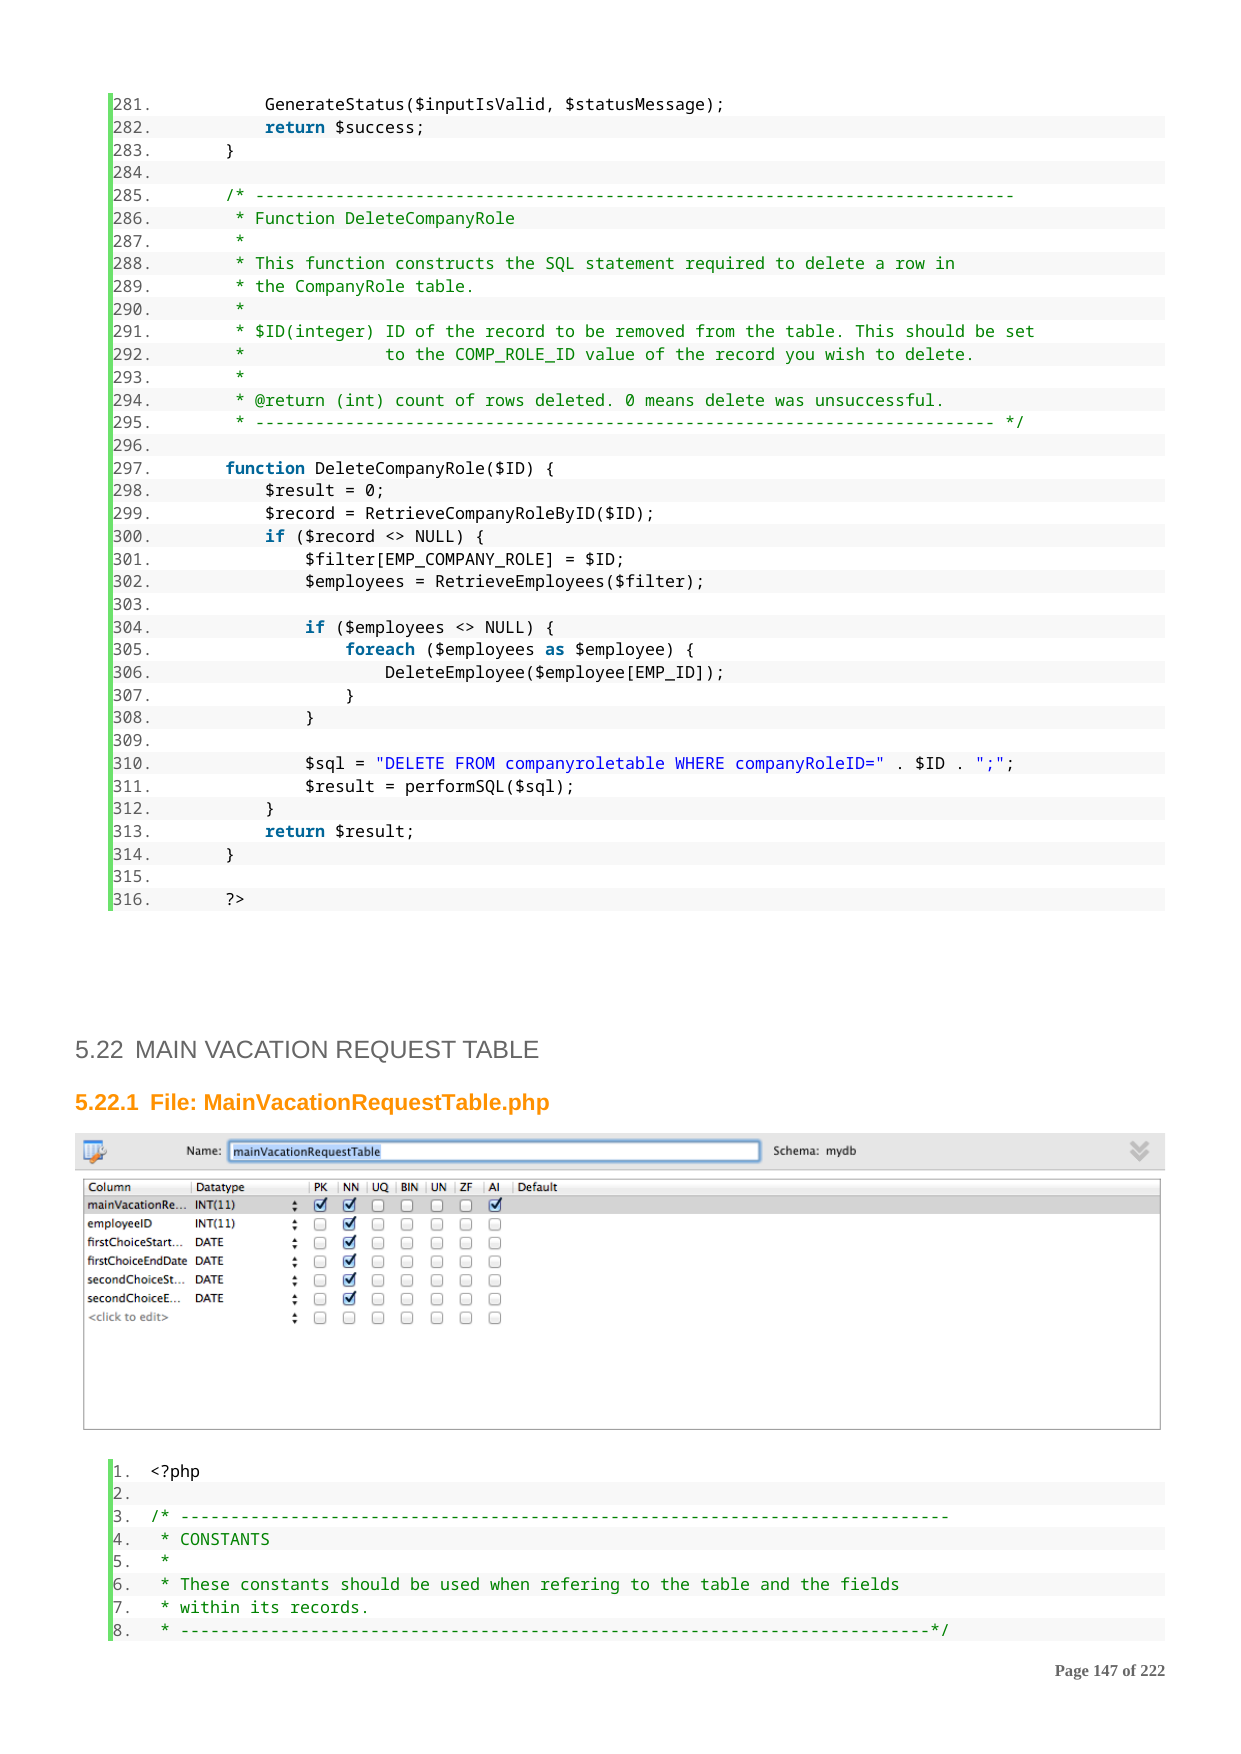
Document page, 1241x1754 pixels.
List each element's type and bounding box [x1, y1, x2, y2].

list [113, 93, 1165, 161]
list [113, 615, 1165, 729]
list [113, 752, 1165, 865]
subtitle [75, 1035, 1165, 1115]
picture [75, 1133, 1166, 1431]
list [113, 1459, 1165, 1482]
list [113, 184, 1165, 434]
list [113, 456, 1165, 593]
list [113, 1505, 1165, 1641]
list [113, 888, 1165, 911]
